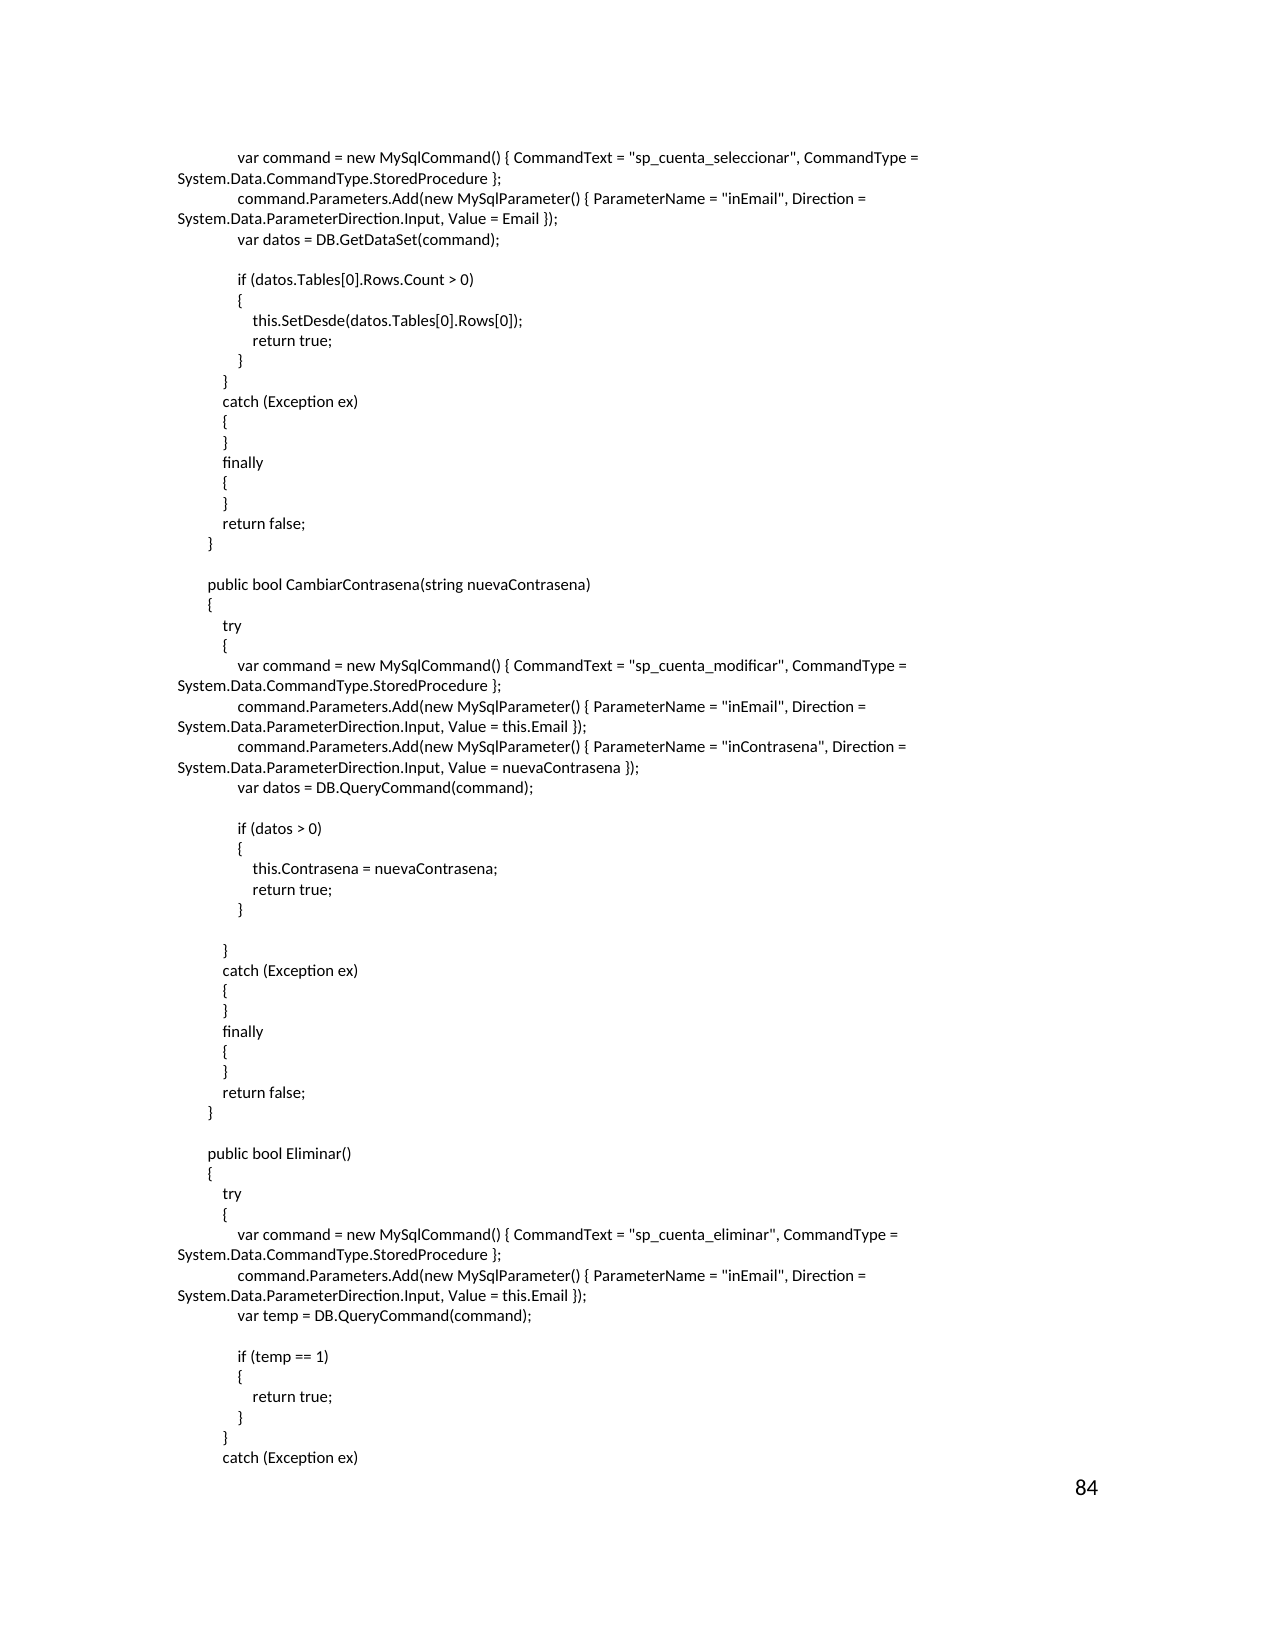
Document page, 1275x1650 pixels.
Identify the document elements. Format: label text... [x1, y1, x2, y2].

text return true; [177, 330, 1098, 351]
text this.Contrasena = nuevaContrasena; [177, 858, 1098, 879]
text this.SetDesde(datos.Tables[0].Rows[0]); [177, 310, 1098, 330]
text if (datos.Tables[0].Rows.Count > 0) [177, 269, 1098, 290]
text if (temp == 1) [177, 1346, 1098, 1366]
text var temp = DB.QueryCommand(command); [177, 1305, 1098, 1326]
text return false; [177, 1082, 1098, 1102]
text if (datos > 0) [177, 818, 1098, 838]
text command.Parameters.Add(new MySqlParameter() { ParameterName = "inEmail", Direction = System.Data.ParameterDirection.Input, Value = Email }); [177, 188, 1098, 229]
text var datos = DB.GetDataSet(command); [177, 229, 1098, 249]
text { [177, 980, 1098, 1001]
text { [177, 635, 1098, 655]
text command.Parameters.Add(new MySqlParameter() { ParameterName = "inEmail", Direction = System.Data.ParameterDirection.Input, Value = this.Email }); [177, 1265, 1098, 1305]
text var command = new MySqlCommand() { CommandText = "sp_cuenta_eliminar", CommandType = System.Data.CommandType.StoredProcedure }; [177, 1224, 1098, 1265]
text } [177, 1407, 1098, 1427]
text public bool Eliminar() [177, 1143, 1098, 1163]
text command.Parameters.Add(new MySqlParameter() { ParameterName = "inContrasena", Direction = System.Data.ParameterDirection.Input, Value = nuevaContrasena }); [177, 737, 1098, 777]
text } [177, 1427, 1098, 1448]
text return true; [177, 879, 1098, 899]
text { [177, 290, 1098, 310]
text public bool CambiarContrasena(string nuevaContrasena) [177, 574, 1098, 594]
text return true; [177, 1387, 1098, 1407]
text { [177, 473, 1098, 493]
text } [177, 371, 1098, 391]
text } [177, 493, 1098, 513]
text command.Parameters.Add(new MySqlParameter() { ParameterName = "inEmail", Direction = System.Data.ParameterDirection.Input, Value = this.Email }); [177, 696, 1098, 737]
text catch (Exception ex) [177, 960, 1098, 980]
text var command = new MySqlCommand() { CommandText = "sp_cuenta_seleccionar", CommandType = System.Data.CommandType.StoredProcedure }; [177, 148, 1098, 188]
text } [177, 1062, 1098, 1082]
text { [177, 1366, 1098, 1387]
text catch (Exception ex) [177, 391, 1098, 412]
text } [177, 351, 1098, 371]
text } [177, 899, 1098, 919]
text } [177, 432, 1098, 452]
text { [177, 1163, 1098, 1183]
text { [177, 838, 1098, 858]
text var command = new MySqlCommand() { CommandText = "sp_cuenta_modificar", CommandType = System.Data.CommandType.StoredProcedure }; [177, 655, 1098, 696]
text } [177, 940, 1098, 960]
text } [177, 533, 1098, 554]
text } [177, 1001, 1098, 1021]
text try [177, 615, 1098, 635]
text catch (Exception ex) [177, 1448, 1098, 1468]
text try [177, 1183, 1098, 1204]
text { [177, 594, 1098, 615]
text { [177, 1041, 1098, 1062]
text { [177, 1204, 1098, 1224]
text } [177, 1102, 1098, 1123]
text finally [177, 1021, 1098, 1041]
text return false; [177, 513, 1098, 533]
text finally [177, 452, 1098, 473]
text var datos = DB.QueryCommand(command); [177, 777, 1098, 798]
text { [177, 412, 1098, 432]
